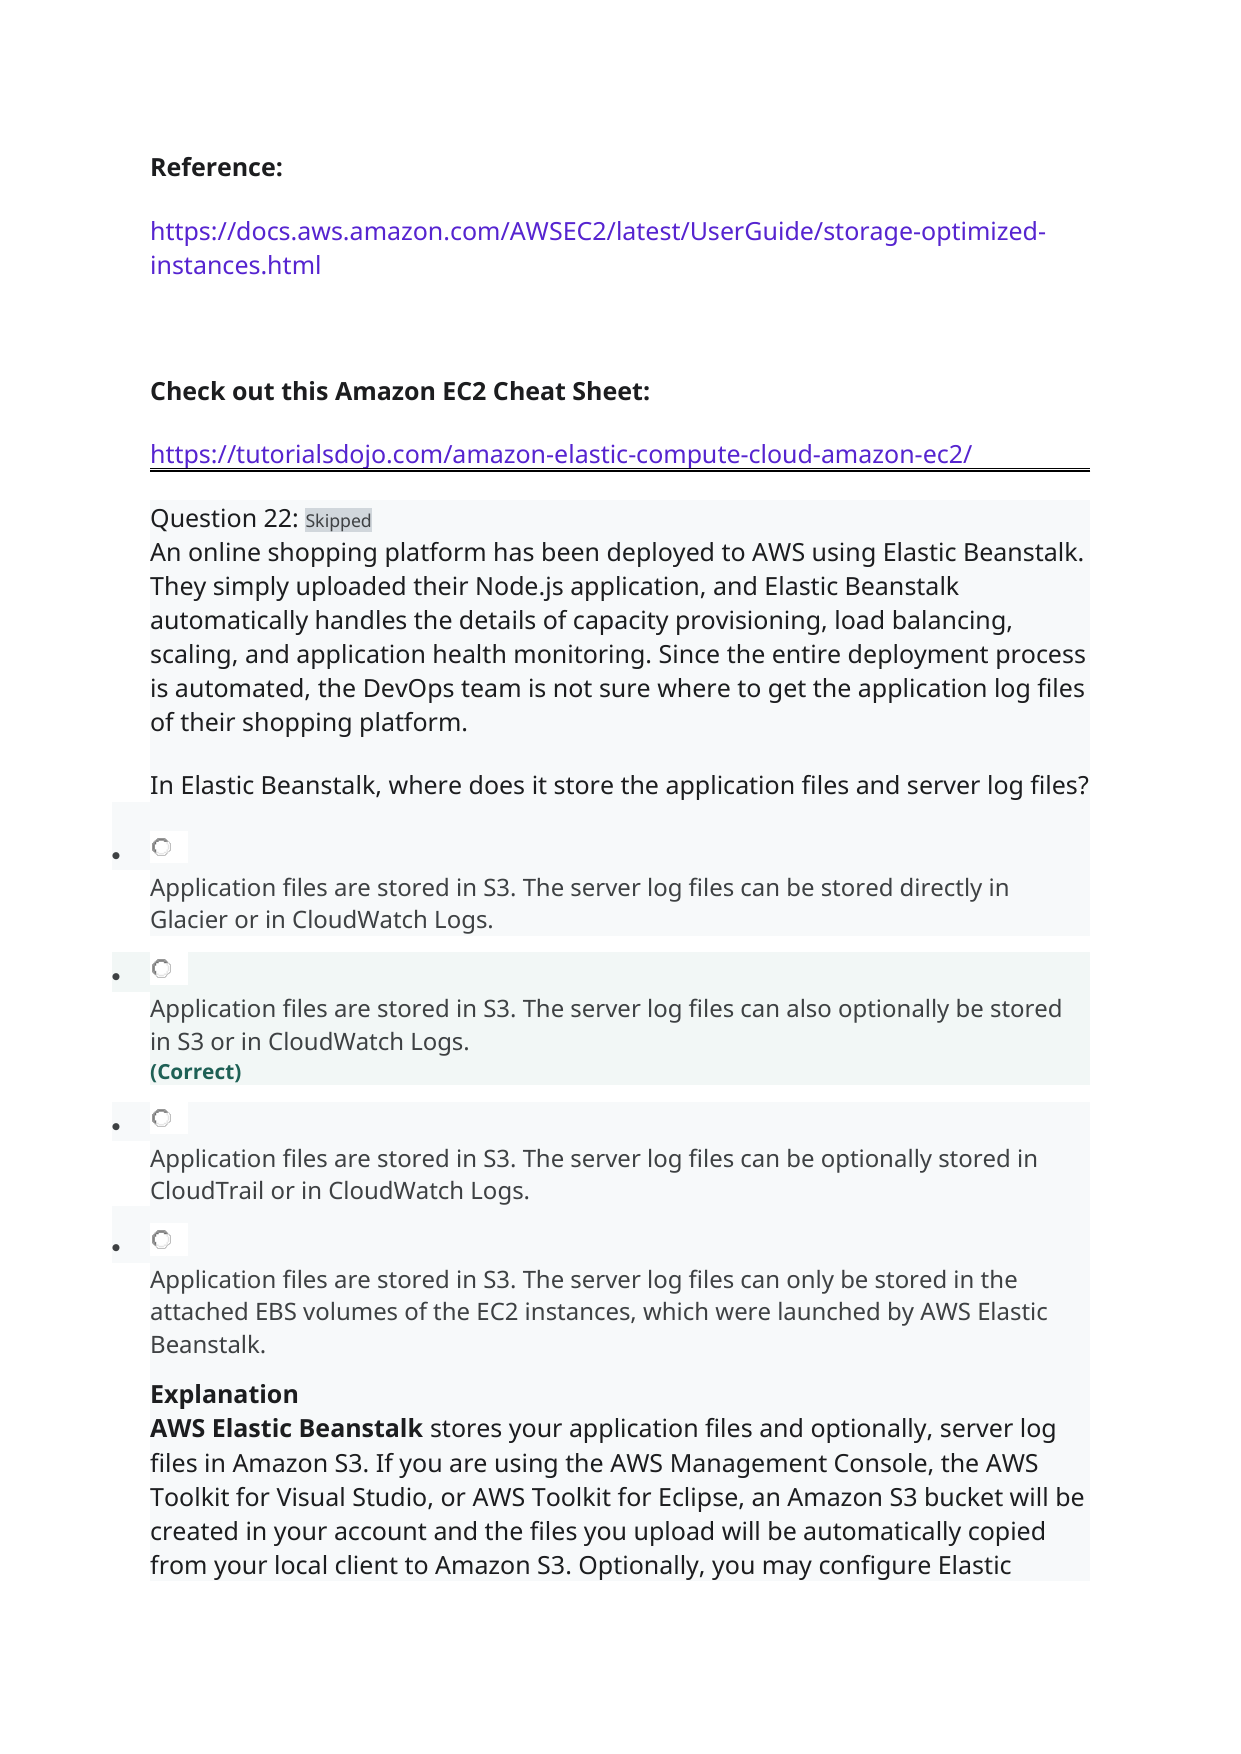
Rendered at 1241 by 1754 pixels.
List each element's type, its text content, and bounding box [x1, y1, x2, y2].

text Application files are stored in S3. The server log files can be optionally stored in CloudTrail or in CloudWatch Logs. [150, 1141, 1090, 1207]
list ​ [112, 1223, 1090, 1263]
list ​ [112, 831, 1090, 870]
text Explanation [150, 1377, 1090, 1411]
text An online shopping platform has been deployed to AWS using Elastic Beanstalk. They simply uploaded their Node.js application, and Elastic Beanstalk automatically handles the details of capacity provisioning, load balancing, scaling, and application health monitoring. Since the entire deployment process is automated, the DevOps team is not sure where to get the application log files of their shopping platform. [150, 534, 1090, 739]
text (Correct) [150, 1057, 1090, 1085]
text https://docs.aws.amazon.com/AWSEC2/latest/UserGuide/storage-optimized-instances.html [150, 213, 1090, 281]
text Application files are stored in S3. The server log files can only be stored in the attached EBS volumes of the EC2 instances, which were launched by AWS Elastic Beanstalk. [150, 1263, 1090, 1360]
text Application files are stored in S3. The server log files can be stored directly in Glacier or in CloudWatch Logs. [150, 870, 1090, 936]
text Application files are stored in S3. The server log files can also optionally be stored in S3 or in CloudWatch Logs. [150, 992, 1090, 1057]
list ​ [112, 952, 1090, 992]
list ​ [112, 1102, 1090, 1141]
text Reference: [150, 150, 1090, 184]
text https://tutorialsdojo.com/amazon-elastic-compute-cloud-amazon-ec2/ [150, 437, 1090, 468]
text In Elastic Beanstalk, where does it store the application files and server log files? [150, 768, 1090, 802]
text Question 22: Skipped [150, 500, 1090, 534]
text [150, 1411, 1090, 1581]
text Check out this Amazon EC2 Cheat Sheet: [150, 374, 1090, 408]
